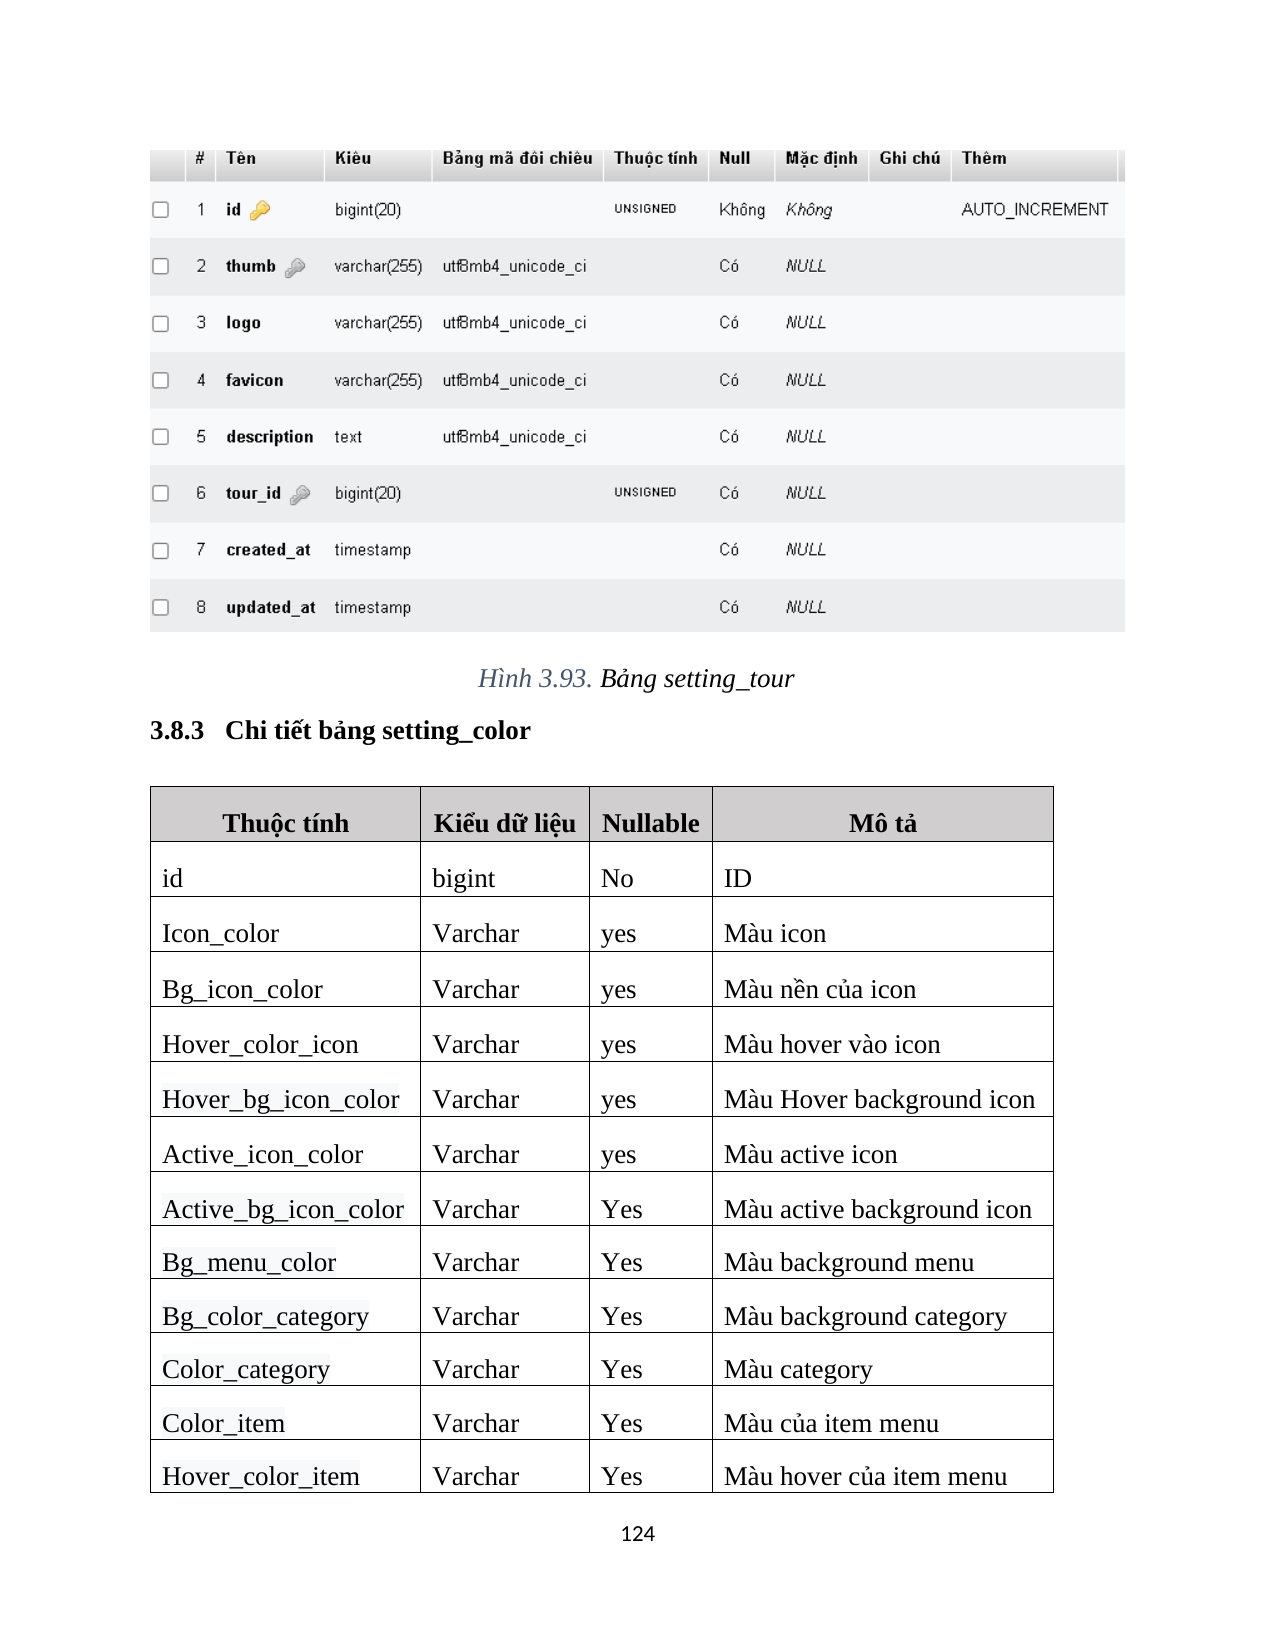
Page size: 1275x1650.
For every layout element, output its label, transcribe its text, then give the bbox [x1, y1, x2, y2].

table_cell Varchar [421, 1333, 589, 1385]
table_cell yes [590, 952, 712, 1006]
table_cell Màu active icon [713, 1117, 1053, 1171]
table_cell Varchar [421, 1226, 589, 1278]
table_cell Color_category [151, 1333, 420, 1385]
table_cell Color_item [151, 1386, 420, 1438]
table_cell Icon_color [151, 897, 420, 951]
table_cell Màu background menu [713, 1226, 1053, 1278]
table_cell Màu background category [713, 1279, 1053, 1332]
table_cell Varchar [421, 1172, 589, 1225]
table_cell Màu category [713, 1333, 1053, 1385]
list Chi tiết bảng setting_color [150, 714, 1125, 745]
table_cell Active_icon_color [151, 1117, 420, 1171]
table_header Nullable [590, 787, 712, 841]
table_cell Màu của item menu [713, 1386, 1053, 1438]
table_cell Varchar [421, 1440, 589, 1492]
table_cell Bg_icon_color [151, 952, 420, 1006]
table_header Mô tả [713, 787, 1053, 841]
table_cell Hover_bg_icon_color [151, 1062, 420, 1116]
table_cell bigint [421, 842, 589, 896]
table_cell Màu hover vào icon [713, 1007, 1053, 1061]
table_cell yes [590, 1117, 712, 1171]
table_cell ID [713, 842, 1053, 896]
table_cell Yes [590, 1172, 712, 1225]
table_cell Yes [590, 1279, 712, 1332]
table_cell yes [590, 1007, 712, 1061]
table_cell yes [590, 897, 712, 951]
table_cell Hover_color_icon [151, 1007, 420, 1061]
table_cell yes [590, 1062, 712, 1116]
table_cell Màu active background icon [713, 1172, 1053, 1225]
table_cell Hover_color_item [151, 1440, 420, 1492]
picture [150, 150, 1125, 632]
table_cell Bg_menu_color [151, 1226, 420, 1278]
table_cell Màu nền của icon [713, 952, 1053, 1006]
table_cell Yes [590, 1386, 712, 1438]
table_cell Varchar [421, 1279, 589, 1332]
table_cell Yes [590, 1226, 712, 1278]
table_cell Varchar [421, 1062, 589, 1116]
table_cell Varchar [421, 1386, 589, 1438]
table_cell No [590, 842, 712, 896]
table_cell Yes [590, 1440, 712, 1492]
table_header Kiểu dữ liệu [421, 787, 589, 841]
table_cell Active_bg_icon_color [151, 1172, 420, 1225]
table_cell Varchar [421, 897, 589, 951]
table_cell Màu Hover background icon [713, 1062, 1053, 1116]
table_cell Varchar [421, 1117, 589, 1171]
table_cell id [151, 842, 420, 896]
table_cell Varchar [421, 952, 589, 1006]
table_cell Varchar [421, 1007, 589, 1061]
table_cell Màu icon [713, 897, 1053, 951]
table_cell Màu hover của item menu [713, 1440, 1053, 1492]
table_cell Bg_color_category [151, 1279, 420, 1332]
table_cell Yes [590, 1333, 712, 1385]
table_header Thuộc tính [151, 787, 420, 841]
